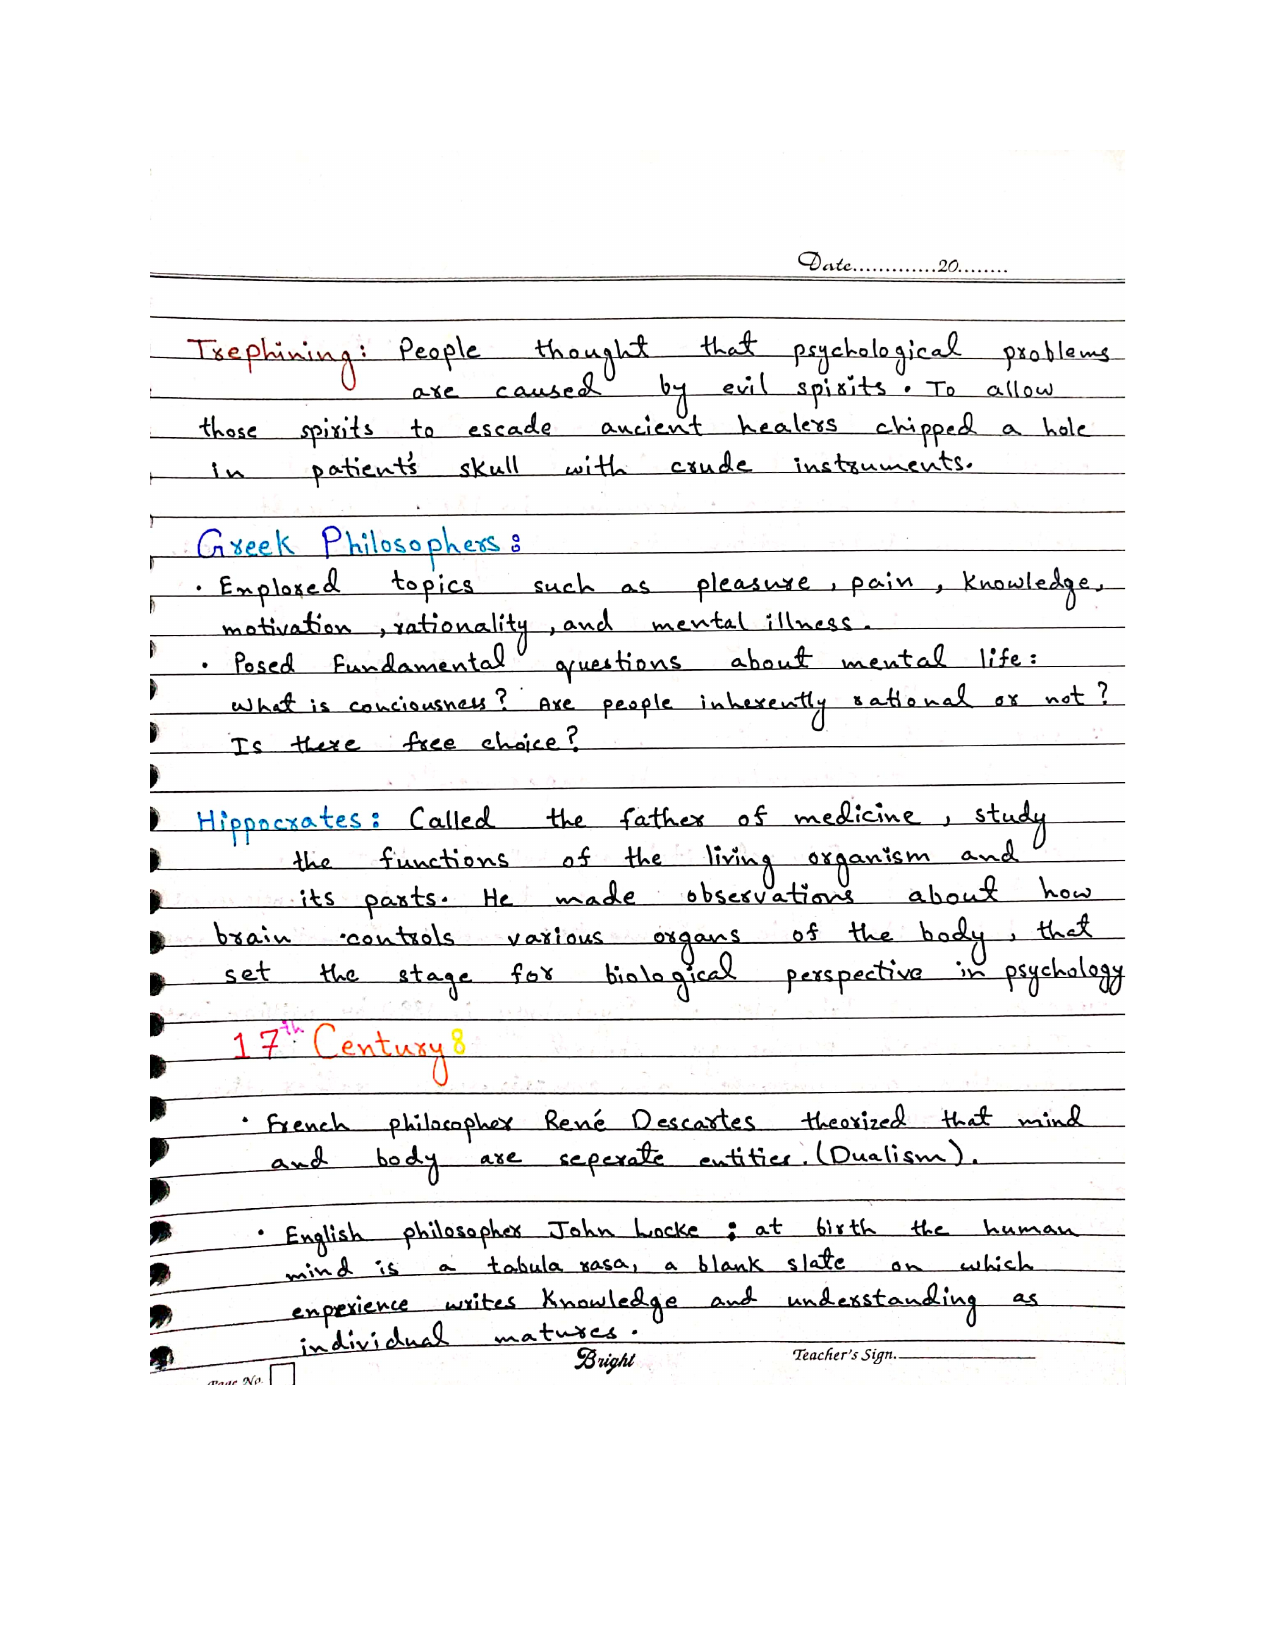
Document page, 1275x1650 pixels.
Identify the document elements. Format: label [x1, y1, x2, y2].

picture [150, 150, 1125, 1385]
